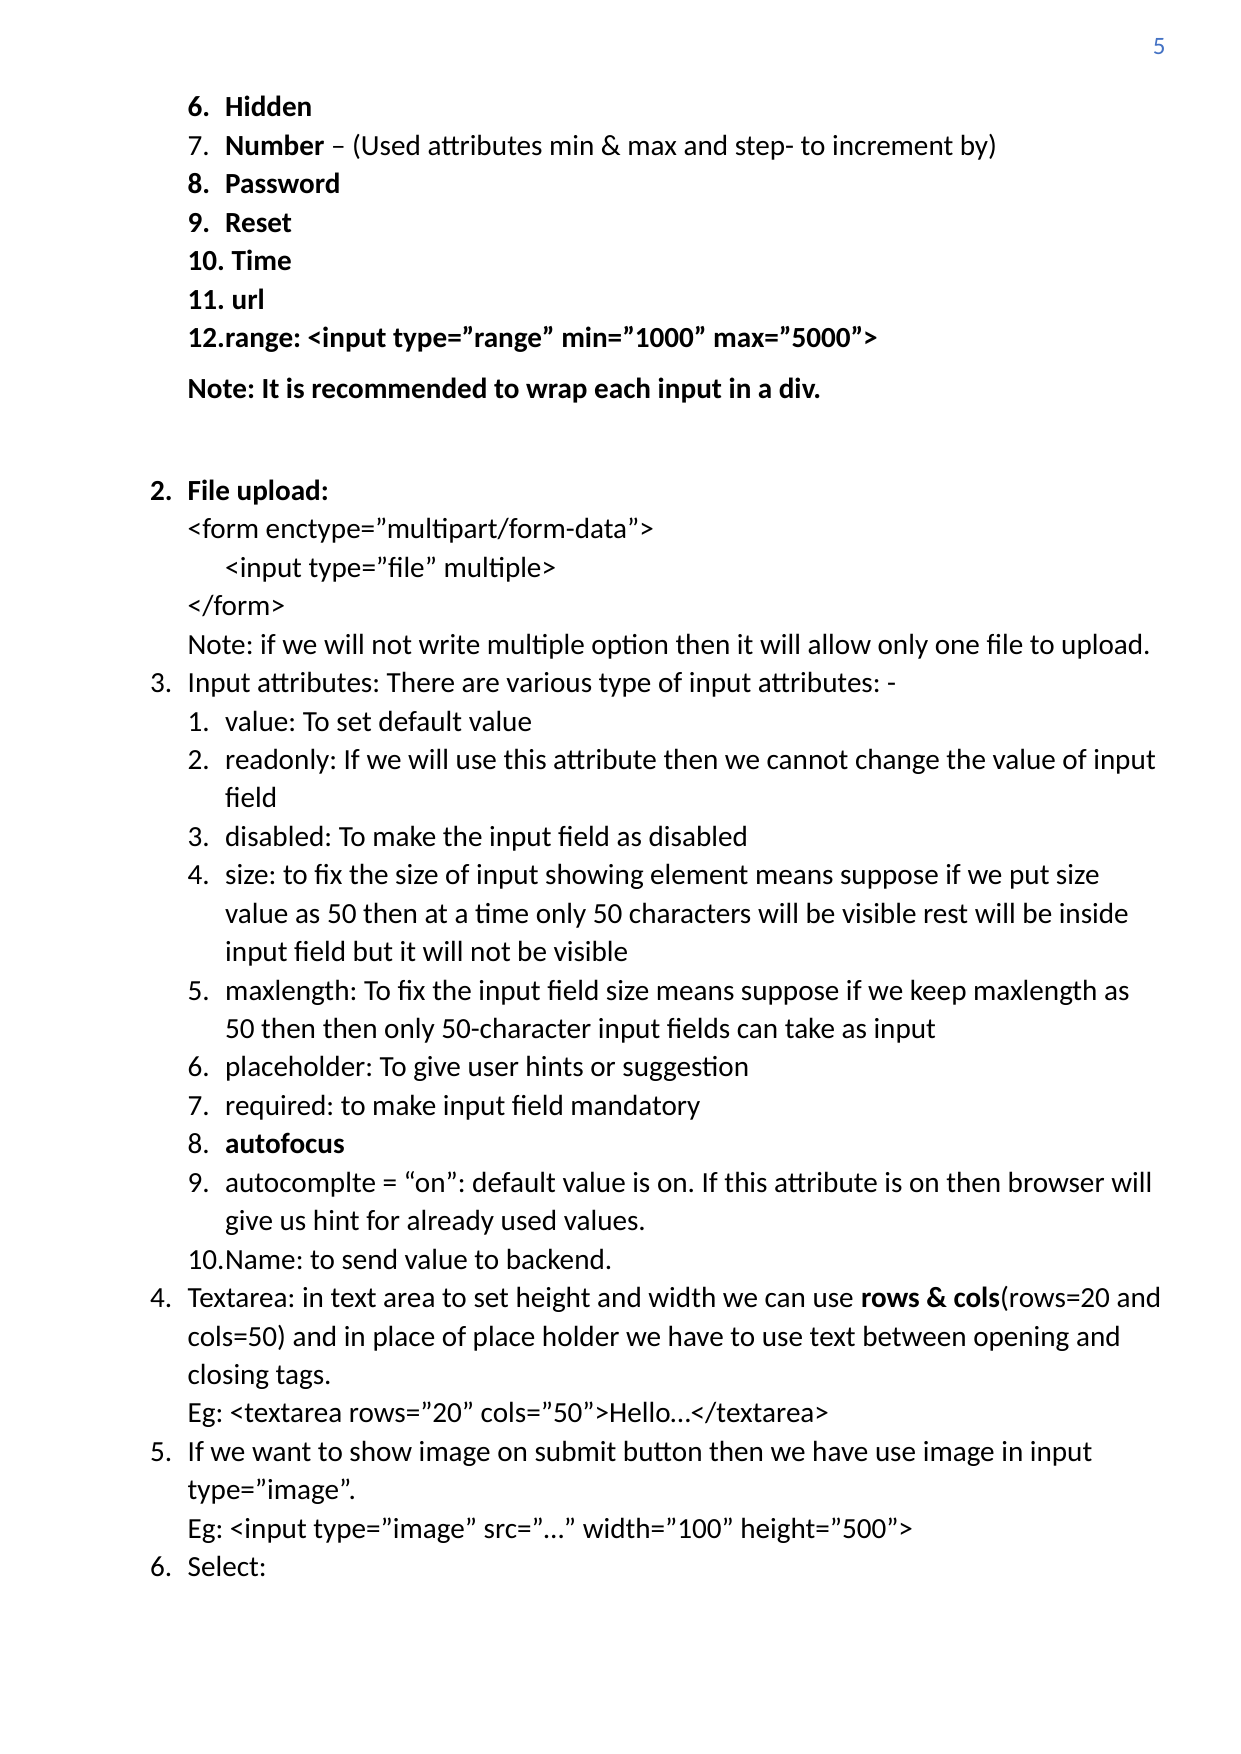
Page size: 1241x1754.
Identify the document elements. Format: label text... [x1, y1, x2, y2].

list Time [187, 242, 1165, 278]
list Note: if we will not write multiple option then it will allow only one file to upload. [187, 626, 1165, 661]
list <input type=”file” multiple> [187, 549, 1165, 584]
list size: to fix the size of input showing element means suppose if we put size value as 50 then at a time only 50 characters will be visible rest will be inside input field but it will not be visible [187, 856, 1165, 969]
list Eg: <textarea rows=”20” cols=”50”>Hello…</textarea> [187, 1394, 1165, 1430]
list value: To set default value [187, 703, 1165, 738]
list Eg: <input type=”image” src=”…” width=”100” height=”500”> [187, 1510, 1165, 1545]
list placeholder: To give user hints or suggestion [187, 1048, 1165, 1084]
list File upload: [150, 472, 1165, 508]
list disabled: To make the input field as disabled [187, 818, 1165, 853]
list maxlength: To fix the input field size means suppose if we keep maxlength as 50 then then only 50-character input fields can take as input [187, 972, 1165, 1046]
list autofocus [187, 1125, 1165, 1161]
list Select: [150, 1548, 1165, 1584]
list </form> [187, 587, 1165, 623]
list autocomplte = “on”: default value is on. If this attribute is on then browser will give us hint for already used values. [187, 1164, 1165, 1238]
list required: to make input field mandatory [187, 1087, 1165, 1123]
list Textarea: in text area to set height and width we can use rows & cols(rows=20 and cols=50) and in place of place holder we have to use text between opening and closing tags. [150, 1279, 1165, 1392]
text Note: It is recommended to wrap each input in a div. [187, 370, 1165, 406]
list Number – (Used attributes min & max and step- to increment by) [187, 127, 1165, 163]
list range: <input type=”range” min=”1000” max=”5000”> [187, 319, 1165, 355]
list Password [187, 165, 1165, 201]
list readonly: If we will use this attribute then we cannot change the value of input field [187, 741, 1165, 815]
list Hidden [187, 88, 1165, 124]
list Input attributes: There are various type of input attributes: - [150, 664, 1165, 700]
list <form enctype=”multipart/form-data”> [187, 510, 1165, 546]
list url [187, 281, 1165, 316]
list If we want to show image on submit button then we have use image in input type=”image”. [150, 1433, 1165, 1507]
list Name: to send value to backend. [187, 1241, 1165, 1276]
list Reset [187, 204, 1165, 239]
